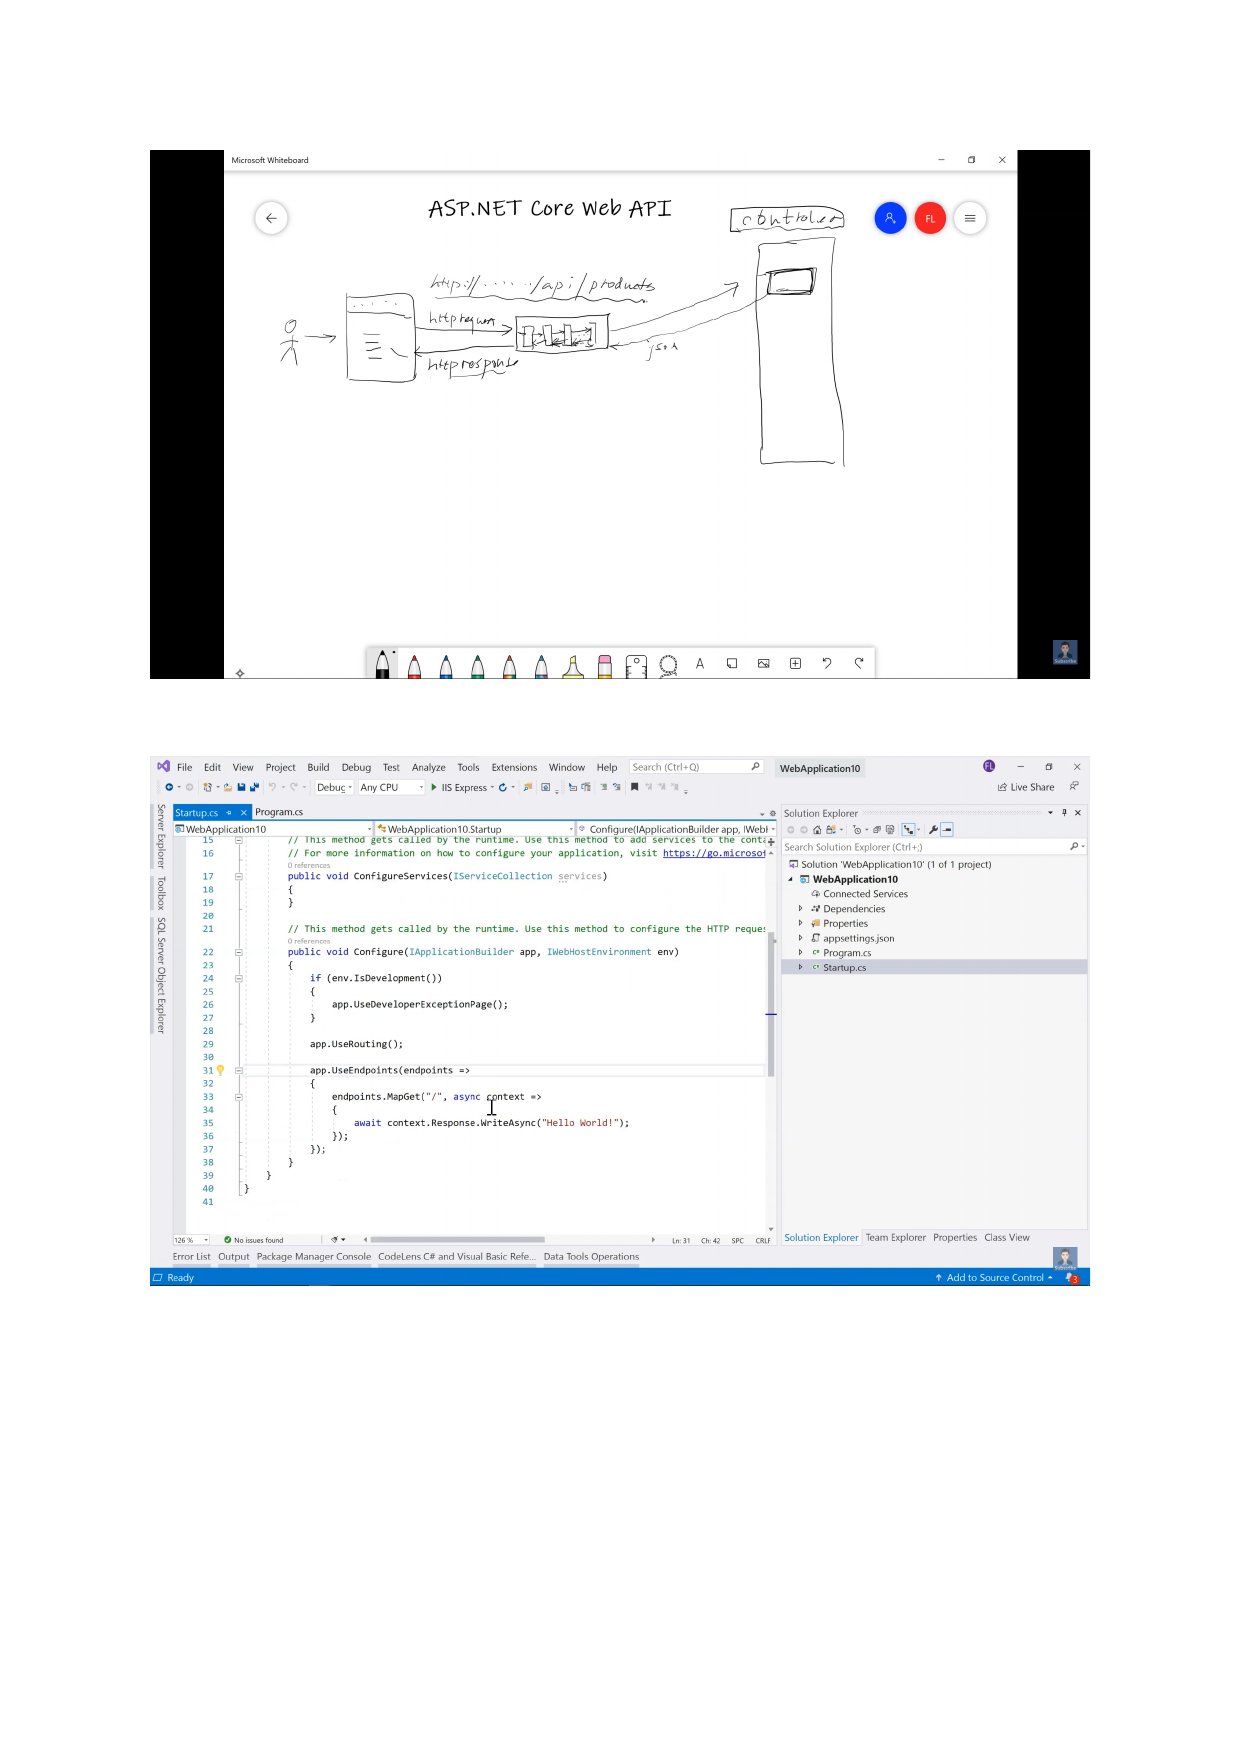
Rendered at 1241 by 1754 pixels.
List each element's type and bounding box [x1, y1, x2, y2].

picture [150, 756, 1091, 1286]
picture [150, 150, 1091, 679]
